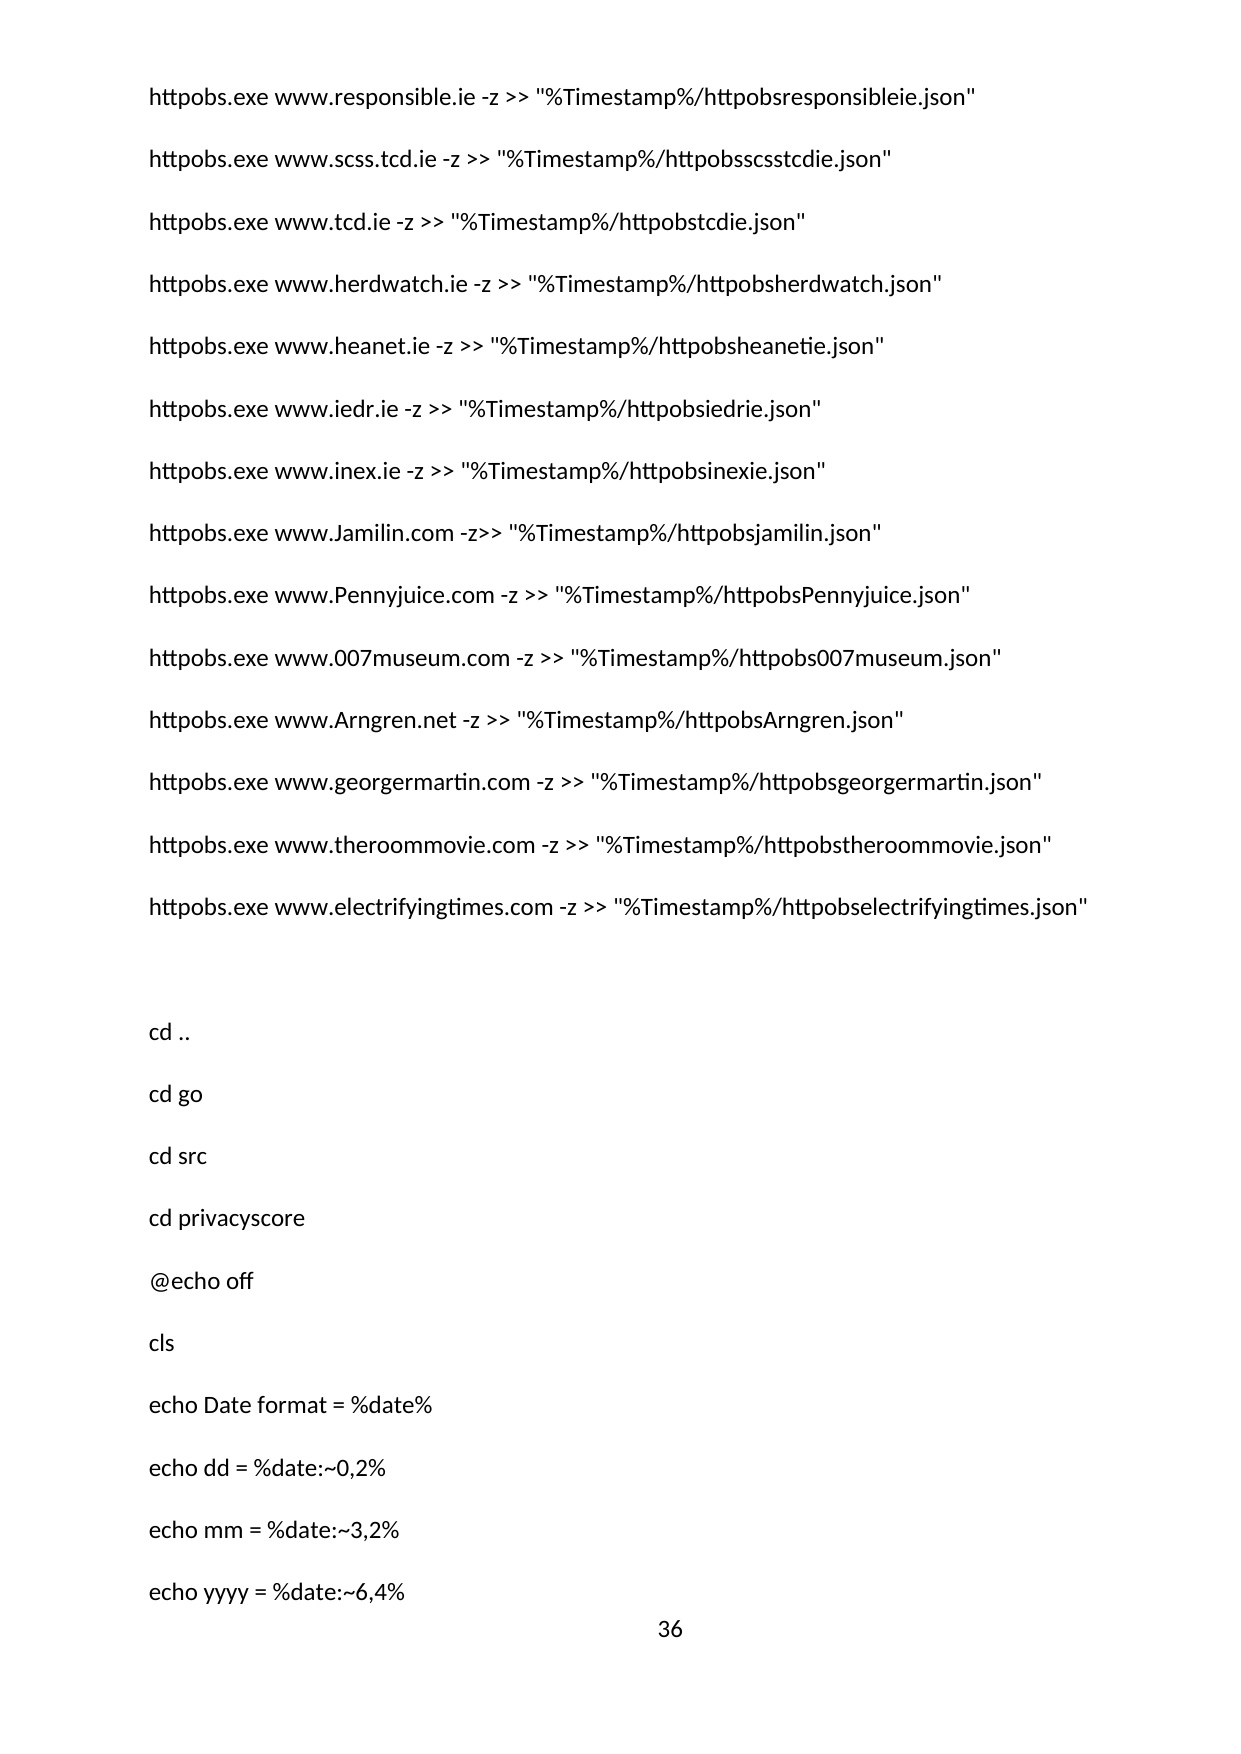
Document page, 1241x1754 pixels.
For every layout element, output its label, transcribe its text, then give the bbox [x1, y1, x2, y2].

text cd privacyscore [148, 1202, 1223, 1233]
text httpobs.exe www.Arngren.net -z >> "%Timestamp%/httpobsArngren.json" [148, 704, 1223, 735]
text httpobs.exe www.electrifyingtimes.com -z >> "%Timestamp%/httpobselectrifyingtimes.json" [148, 891, 1223, 922]
text httpobs.exe www.scss.tcd.ie -z >> "%Timestamp%/httpobsscsstcdie.json" [148, 143, 1223, 174]
text httpobs.exe www.inex.ie -z >> "%Timestamp%/httpobsinexie.json" [148, 455, 1223, 486]
text httpobs.exe www.herdwatch.ie -z >> "%Timestamp%/httpobsherdwatch.json" [148, 268, 1223, 299]
text cd go [148, 1078, 1223, 1108]
text cd src [148, 1140, 1223, 1171]
text httpobs.exe www.iedr.ie -z >> "%Timestamp%/httpobsiedrie.json" [148, 393, 1223, 423]
text httpobs.exe www.responsible.ie -z >> "%Timestamp%/httpobsresponsibleie.json" [148, 81, 1223, 112]
text echo mm = %date:~3,2% [148, 1514, 1223, 1544]
text @echo off [148, 1265, 1223, 1295]
text httpobs.exe www.Jamilin.com -z>> "%Timestamp%/httpobsjamilin.json" [148, 517, 1223, 548]
text httpobs.exe www.georgermartin.com -z >> "%Timestamp%/httpobsgeorgermartin.json" [148, 766, 1223, 797]
text httpobs.exe www.tcd.ie -z >> "%Timestamp%/httpobstcdie.json" [148, 206, 1223, 236]
text httpobs.exe www.Pennyjuice.com -z >> "%Timestamp%/httpobsPennyjuice.json" [148, 579, 1223, 610]
text echo Date format = %date% [148, 1389, 1223, 1420]
text httpobs.exe www.theroommovie.com -z >> "%Timestamp%/httpobstheroommovie.json" [148, 829, 1223, 859]
text cls [148, 1327, 1223, 1358]
text cd .. [148, 1016, 1223, 1046]
text httpobs.exe www.heanet.ie -z >> "%Timestamp%/httpobsheanetie.json" [148, 330, 1223, 361]
text echo dd = %date:~0,2% [148, 1452, 1223, 1482]
text echo yyyy = %date:~6,4% [148, 1576, 1223, 1607]
text httpobs.exe www.007museum.com -z >> "%Timestamp%/httpobs007museum.json" [148, 642, 1223, 672]
